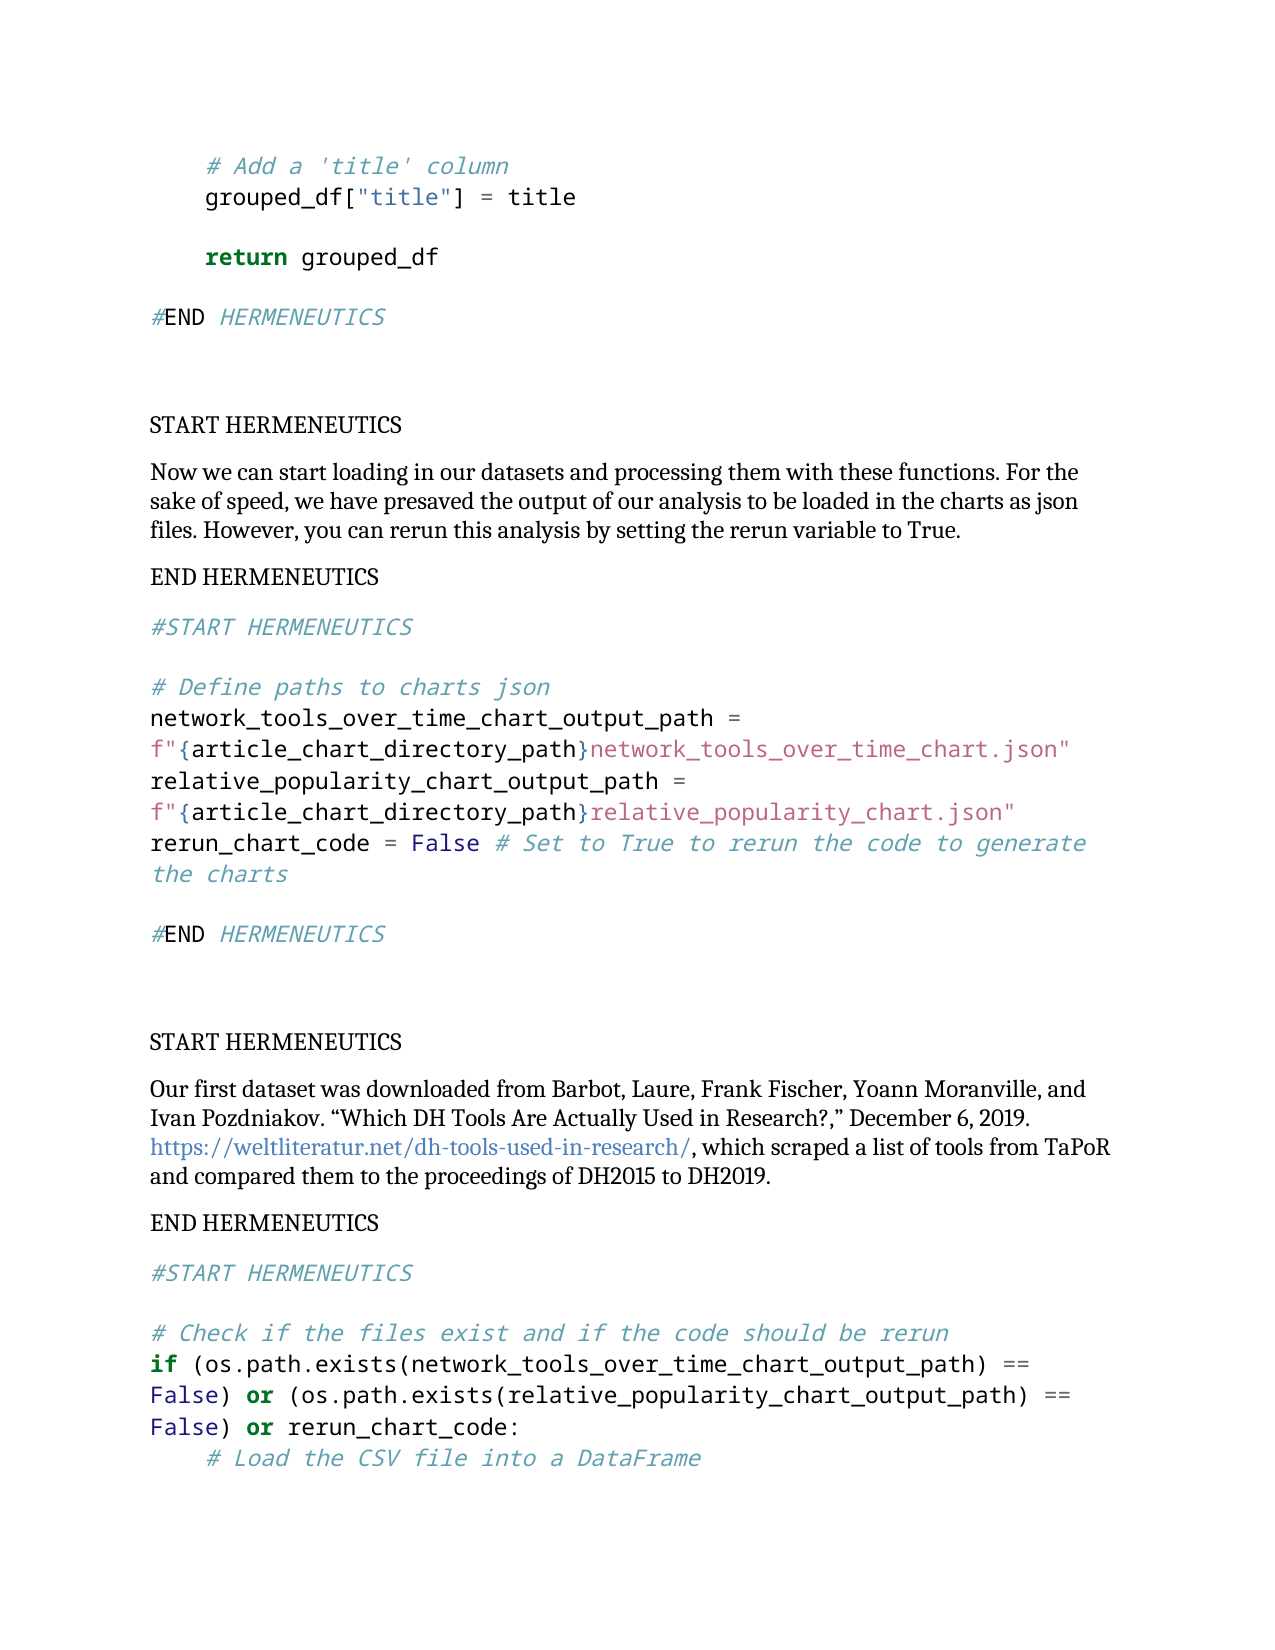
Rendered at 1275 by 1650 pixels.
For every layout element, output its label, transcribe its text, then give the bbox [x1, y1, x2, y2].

text END HERMENEUTICS [150, 1209, 1125, 1238]
text Now we can start loading in our datasets and processing them with these functions. For the sake of speed, we have presaved the output of our analysis to be loaded in the charts as json files. However, you can rerun this analysis by setting the rerun variable to True. [150, 458, 1125, 544]
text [150, 150, 1125, 390]
text Our first dataset was downloaded from Barbot, Laure, Frank Fischer, Yoann Moranville, and Ivan Pozdniakov. “Which DH Tools Are Actually Used in Research?,” December 6, 2019. https://weltliteratur.net/dh-tools-used-in-research/, which scraped a list of tools from TaPoR and compared them to the proceedings of DH2015 to DH2019. [150, 1075, 1125, 1190]
text END HERMENEUTICS [150, 563, 1125, 592]
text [150, 1257, 1125, 1473]
text START HERMENEUTICS [150, 1028, 1125, 1057]
text START HERMENEUTICS [150, 411, 1125, 439]
text #START HERMENEUTICS # Define paths to charts json network_tools_over_time_chart_output_path = f"{article_chart_directory_path}network_tools_over_time_chart.json" relative_popularity_chart_output_path = f"{article_chart_directory_path}relative_popularity_chart.json" rerun_chart_code = False # Set to True to rerun the code to generate the charts #END HERMENEUTICS [150, 611, 1125, 1007]
